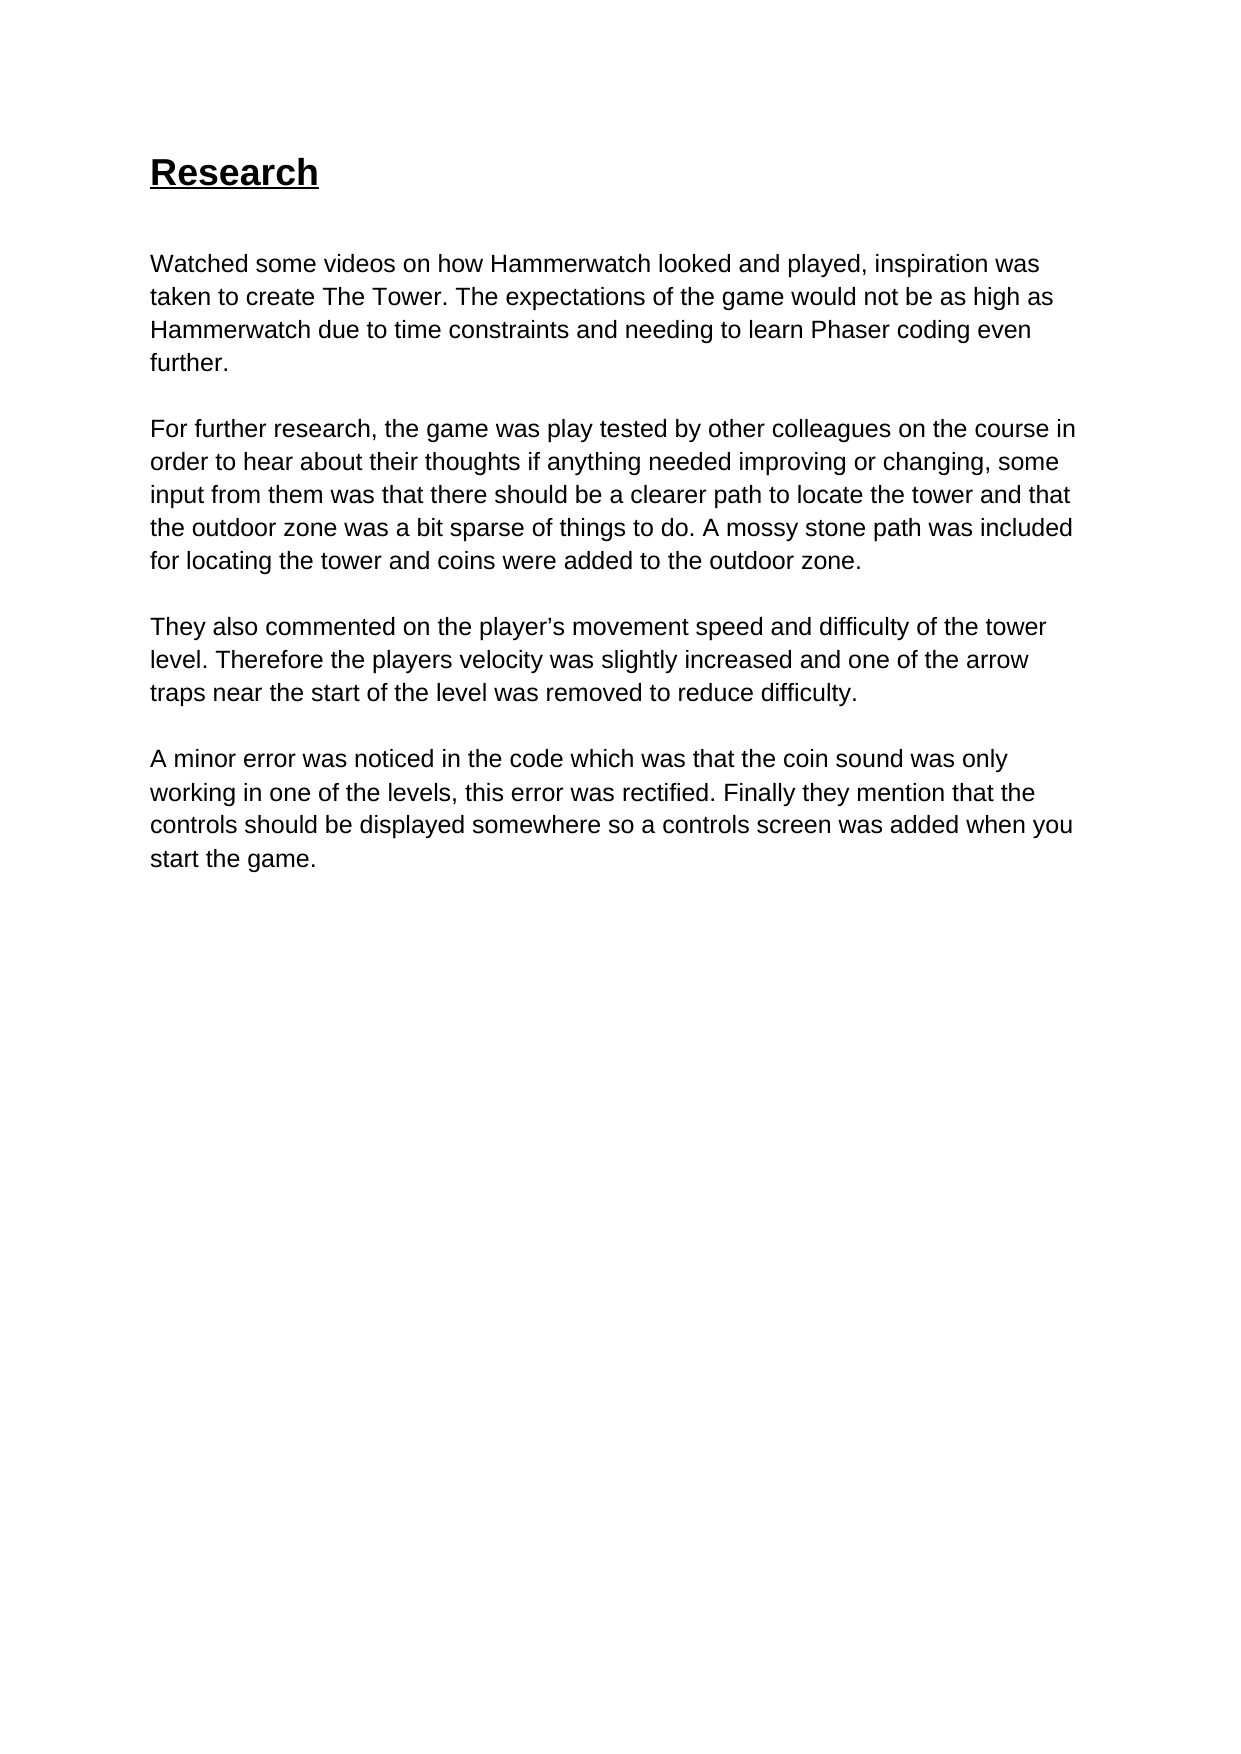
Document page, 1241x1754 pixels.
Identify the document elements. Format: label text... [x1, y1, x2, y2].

text A minor error was noticed in the code which was that the coin sound was only working in one of the levels, this error was rectified. Finally they mention that the controls should be displayed somewhere so a controls screen was added when you start the game. [150, 744, 1090, 872]
text Watched some videos on how Hammerwatch looked and played, inspiration was taken to create The Tower. The expectations of the game would not be as high as Hammerwatch due to time constraints and needing to learn Phaser coding even further. [150, 249, 1090, 377]
text For further research, the game was play tested by other colleagues on the course in order to hear about their thoughts if anything needed improving or changing, some input from them was that there should be a clearer path to locate the tower and that the outdoor zone was a bit sparse of things to do. A mossy stone path was included for locating the tower and coins were added to the outdoor zone. [150, 414, 1090, 575]
text They also commented on the player’s movement speed and difficulty of the tower level. Therefore the players velocity was slightly increased and one of the arrow traps near the start of the level was removed to reduce difficulty. [150, 612, 1090, 707]
text Research [150, 150, 1090, 193]
